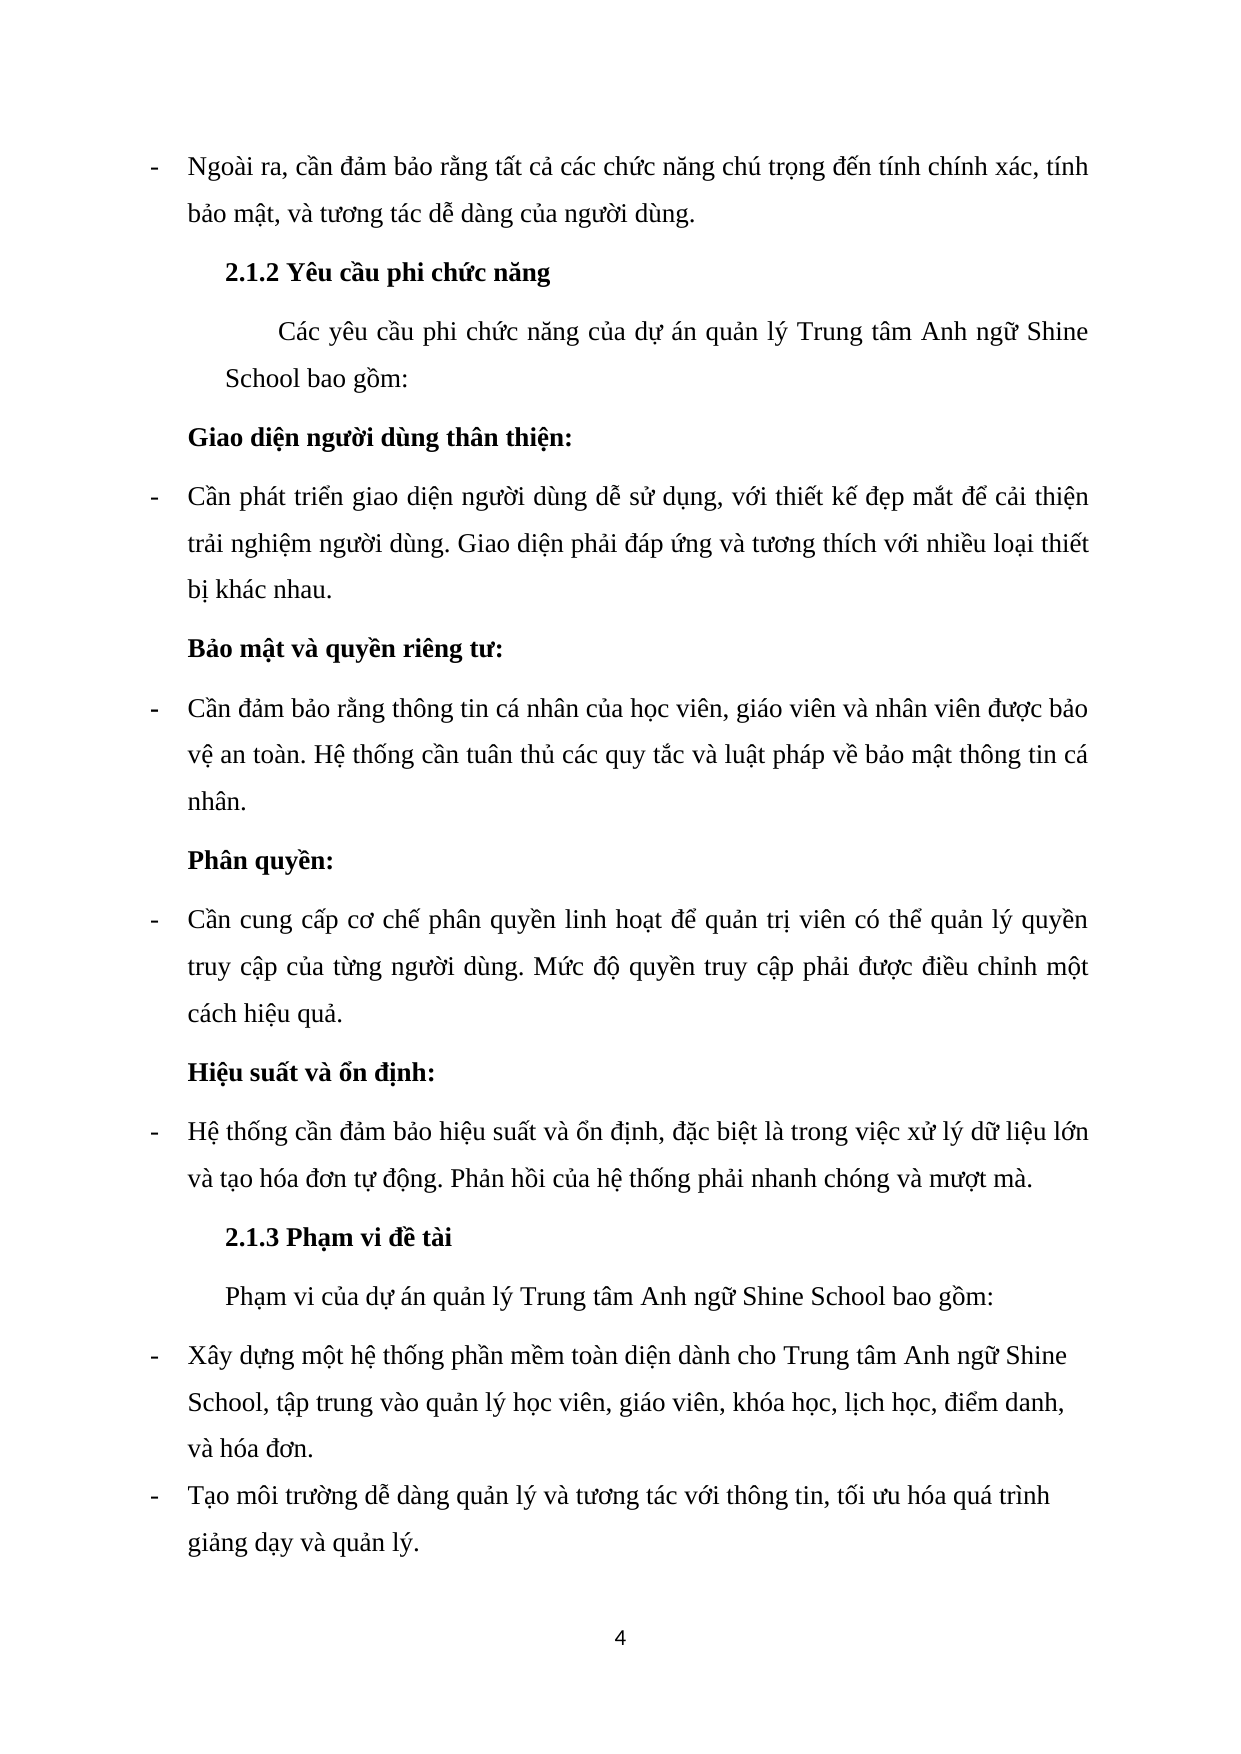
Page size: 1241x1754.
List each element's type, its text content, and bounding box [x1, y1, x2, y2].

text Ngoài ra, cần đảm bảo rằng tất cả các chức năng chú trọng đến tính chính xác, tính bảo mật, và tương tác dễ dàng của người dùng. [150, 150, 1090, 228]
text Hiệu suất và ổn định: [150, 1056, 1090, 1087]
text Cần đảm bảo rằng thông tin cá nhân của học viên, giáo viên và nhân viên được bảo vệ an toàn. Hệ thống cần tuân thủ các quy tắc và luật pháp về bảo mật thông tin cá nhân. [150, 692, 1090, 816]
text Xây dựng một hệ thống phần mềm toàn diện dành cho Trung tâm Anh ngữ Shine School, tập trung vào quản lý học viên, giáo viên, khóa học, lịch học, điểm danh, và hóa đơn. [150, 1339, 1090, 1464]
text Cần cung cấp cơ chế phân quyền linh hoạt để quản trị viên có thể quản lý quyền truy cập của từng người dùng. Mức độ quyền truy cập phải được điều chỉnh một cách hiệu quả. [150, 903, 1090, 1028]
text Các yêu cầu phi chức năng của dự án quản lý Trung tâm Anh ngữ Shine School bao gồm: [225, 315, 1090, 393]
text Giao diện người dùng thân thiện: [150, 421, 1090, 452]
text Bảo mật và quyền riêng tư: [150, 632, 1090, 664]
text Phân quyền: [150, 844, 1090, 875]
text Hệ thống cần đảm bảo hiệu suất và ổn định, đặc biệt là trong việc xử lý dữ liệu lớn và tạo hóa đơn tự động. Phản hồi của hệ thống phải nhanh chóng và mượt mà. [150, 1115, 1090, 1193]
text 2.1.2 Yêu cầu phi chức năng [225, 256, 1090, 287]
text Phạm vi của dự án quản lý Trung tâm Anh ngữ Shine School bao gồm: [150, 1280, 1090, 1311]
text 2.1.3 Phạm vi đề tài [225, 1221, 1090, 1252]
text Cần phát triển giao diện người dùng dễ sử dụng, với thiết kế đẹp mắt để cải thiện trải nghiệm người dùng. Giao diện phải đáp ứng và tương thích với nhiều loại thiết bị khác nhau. [150, 480, 1090, 604]
text Tạo môi trường dễ dàng quản lý và tương tác với thông tin, tối ưu hóa quá trình giảng dạy và quản lý. [150, 1479, 1090, 1557]
